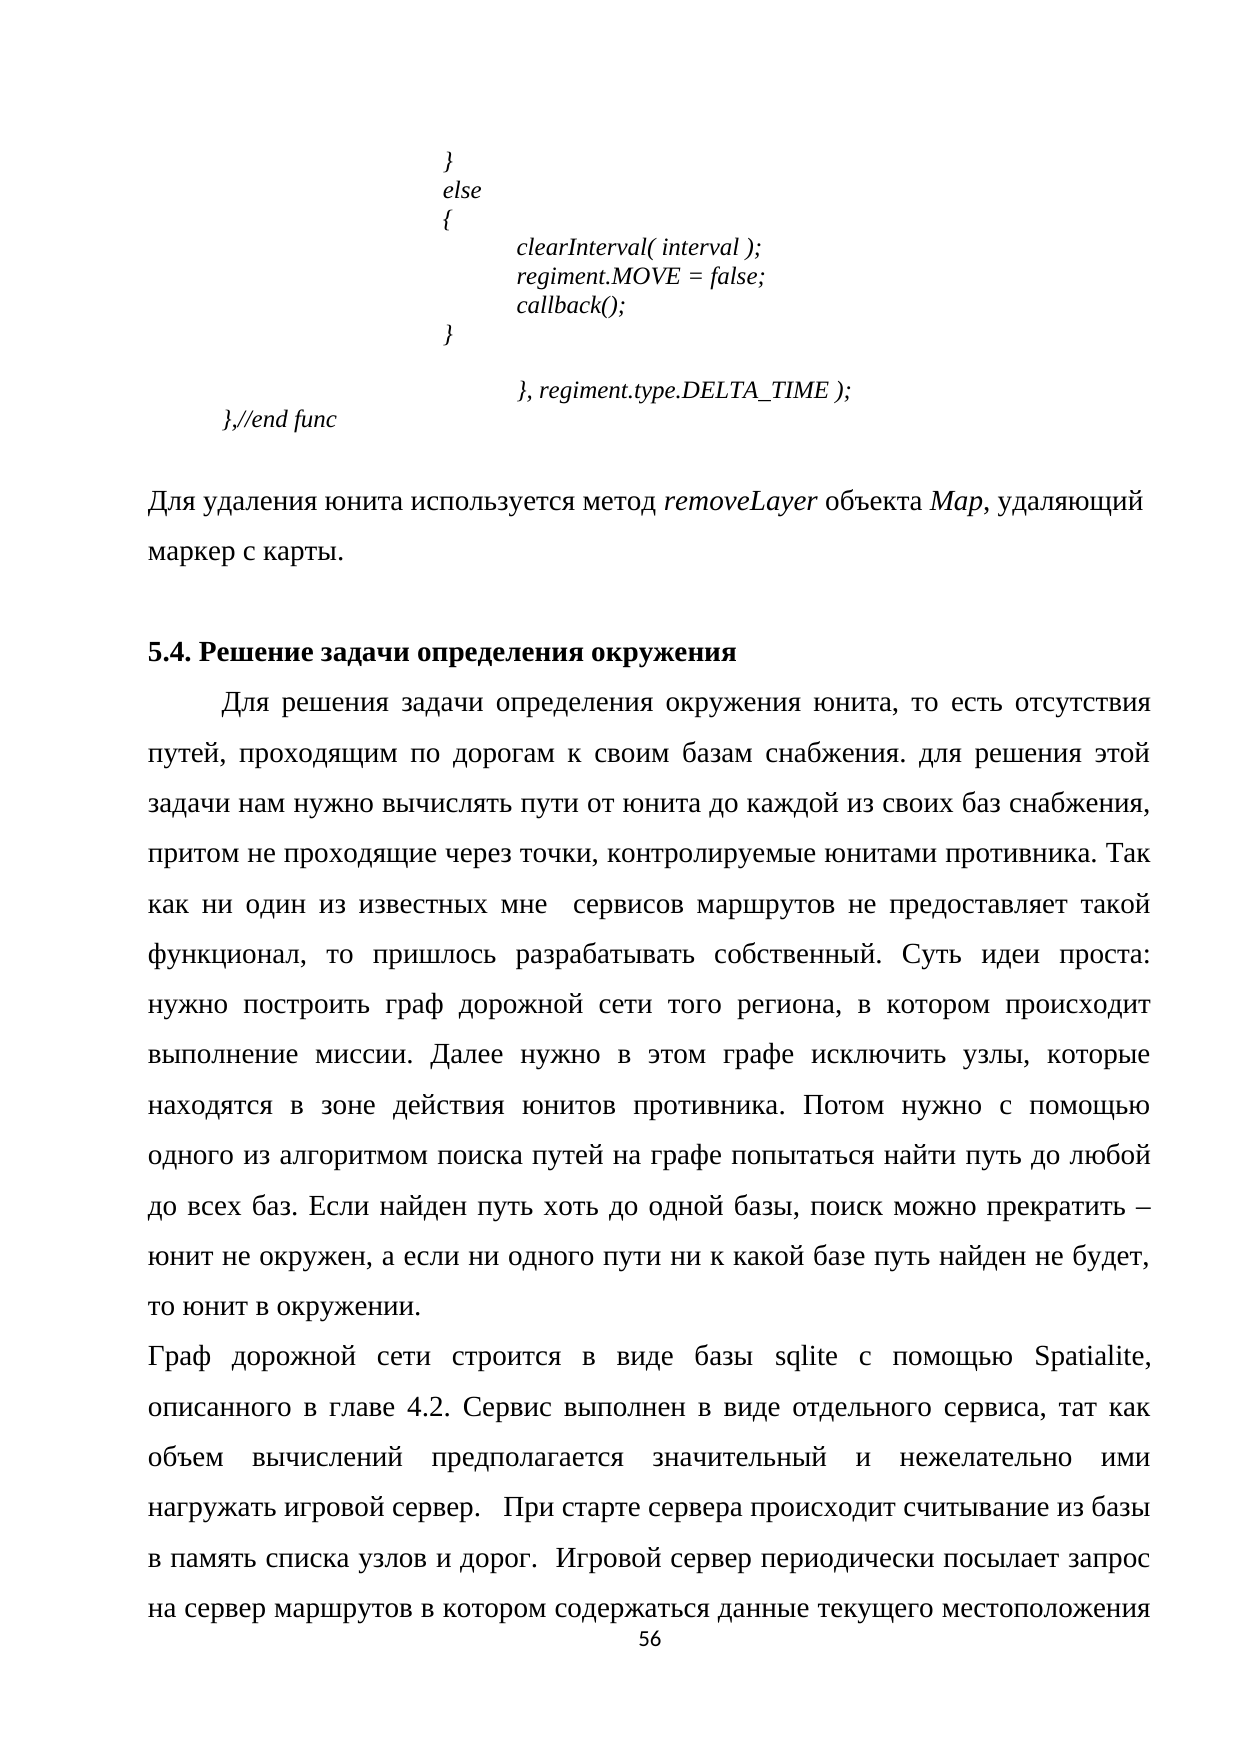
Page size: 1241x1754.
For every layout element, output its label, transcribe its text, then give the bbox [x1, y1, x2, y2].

text regiment.MOVE = false; [148, 261, 1152, 290]
text } [148, 319, 1152, 347]
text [148, 1338, 1152, 1624]
text } [148, 146, 1152, 175]
text callback(); [148, 290, 1152, 319]
text { [148, 204, 1152, 232]
text clearInterval( interval ); [148, 232, 1152, 261]
text }, regiment.type.DELTA_TIME ); [148, 375, 1152, 404]
text Для удаления юнита используется метод removeLayer объекта Map, удаляющий маркер с карты. [148, 483, 1152, 567]
text Для решения задачи определения окружения юнита, то есть отсутствия путей, проходящим по дорогам к своим базам снабжения. для решения этой задачи нам нужно вычислять пути от юнита до каждой из своих баз снабжения, притом не проходящие через точки, контролируемые юнитами противника. Так как ни один из известных мне сервисов маршрутов не предоставляет такой функционал, то пришлось разрабатывать собственный. Суть идеи проста: нужно построить граф дорожной сети того региона, в котором происходит выполнение миссии. Далее нужно в этом графе исключить узлы, которые находятся в зоне действия юнитов противника. Потом нужно с помощью одного из алгоритмом поиска путей на графе попытаться найти путь до любой до всех баз. Если найден путь хоть до одной базы, поиск можно прекратить – юнит не окружен, а если ни одного пути ни к какой базе путь найден не будет, то юнит в окружении. [148, 684, 1152, 1322]
text else [148, 175, 1152, 204]
text 5.4. Решение задачи определения окружения [148, 634, 1152, 668]
text },//end func [148, 404, 1152, 433]
